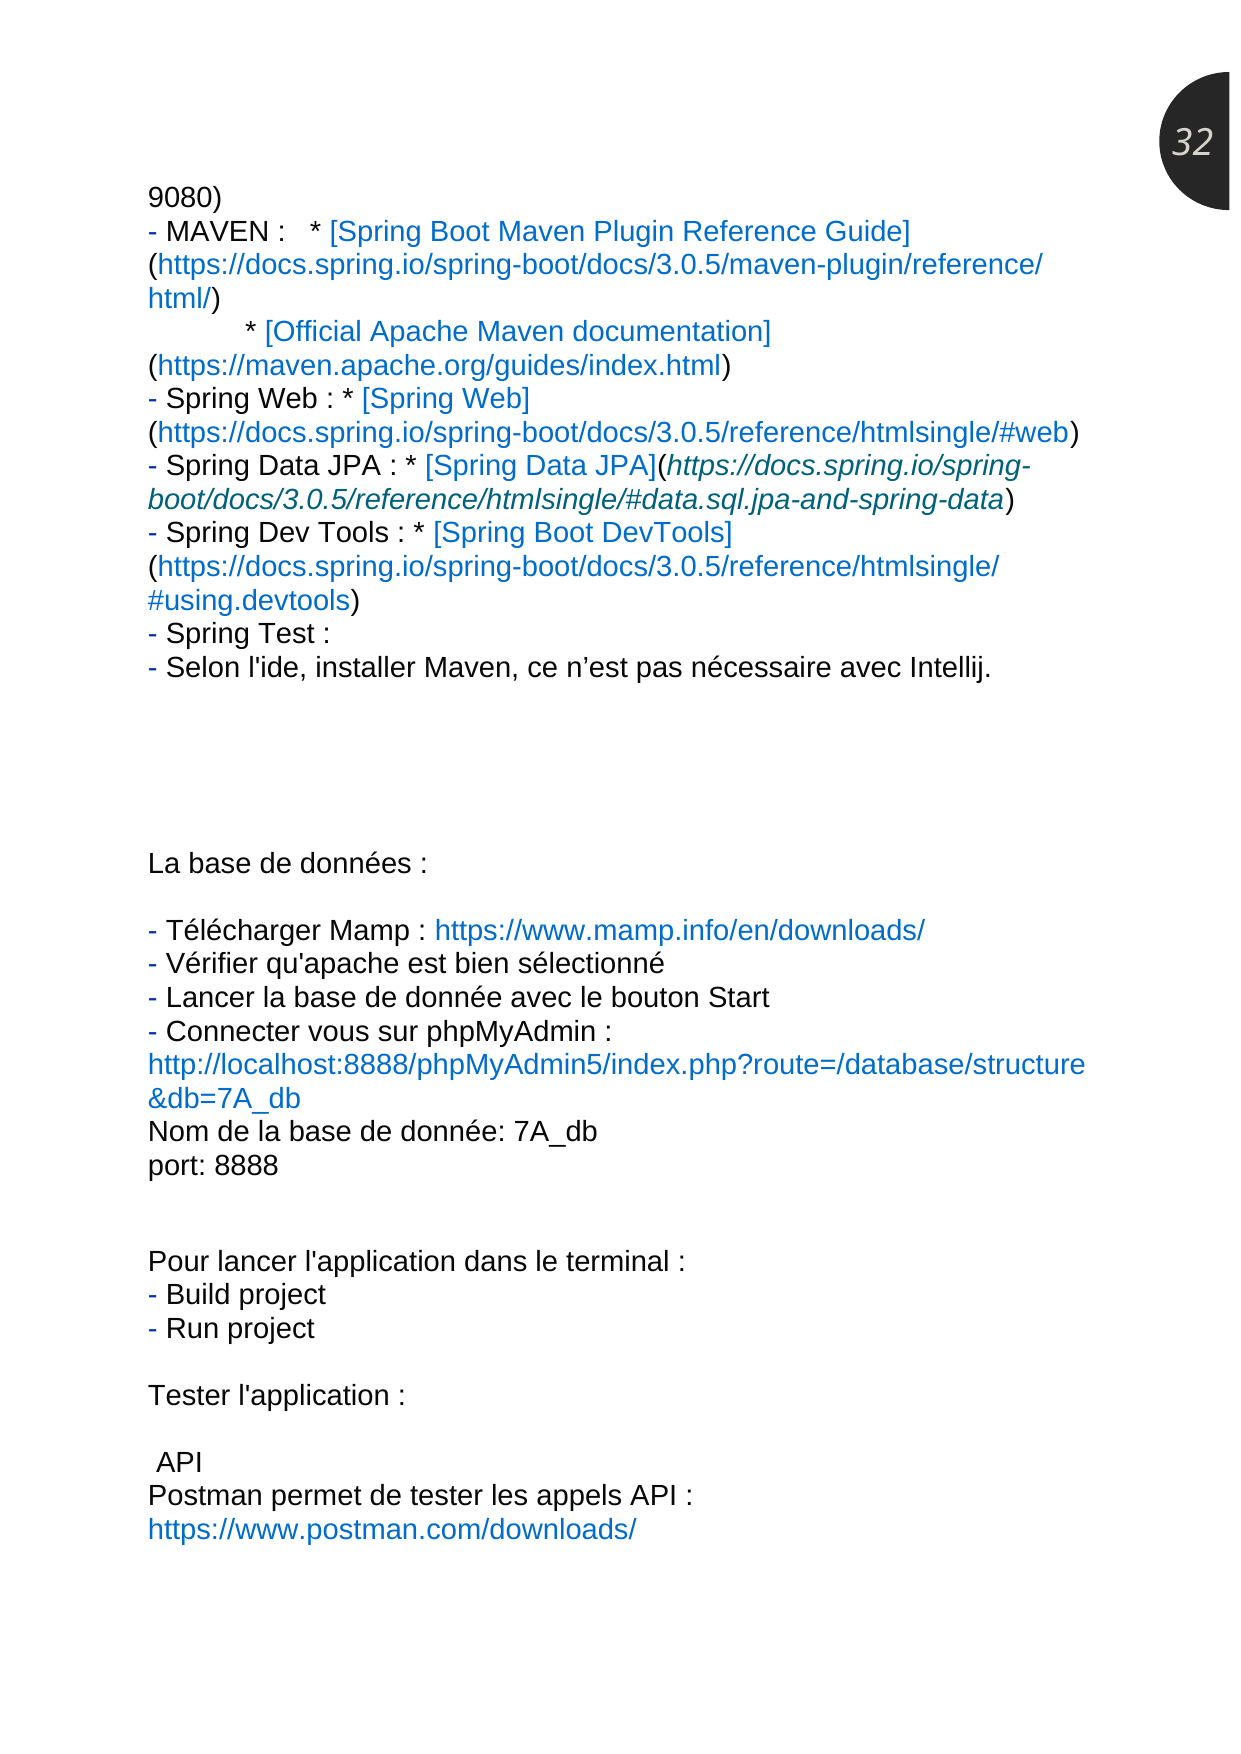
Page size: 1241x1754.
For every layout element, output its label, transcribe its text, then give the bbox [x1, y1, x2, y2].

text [148, 180, 1092, 745]
text La base de données : [148, 812, 1092, 879]
text - Télécharger Mamp : https://www.mamp.info/en/downloads/ - Vérifier qu'apache est bien sélectionné - Lancer la base de donnée avec le bouton Start - Connecter vous sur phpMyAdmin : http://localhost:8888/phpMyAdmin5/index.php?route=/database/structure&db=7A_db Nom de la base de donnée: 7A_db port: 8888 Pour lancer l'application dans le terminal : - Build project - Run project [148, 879, 1092, 1344]
text Tester l'application : [148, 1378, 1092, 1411]
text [148, 1411, 1092, 1545]
